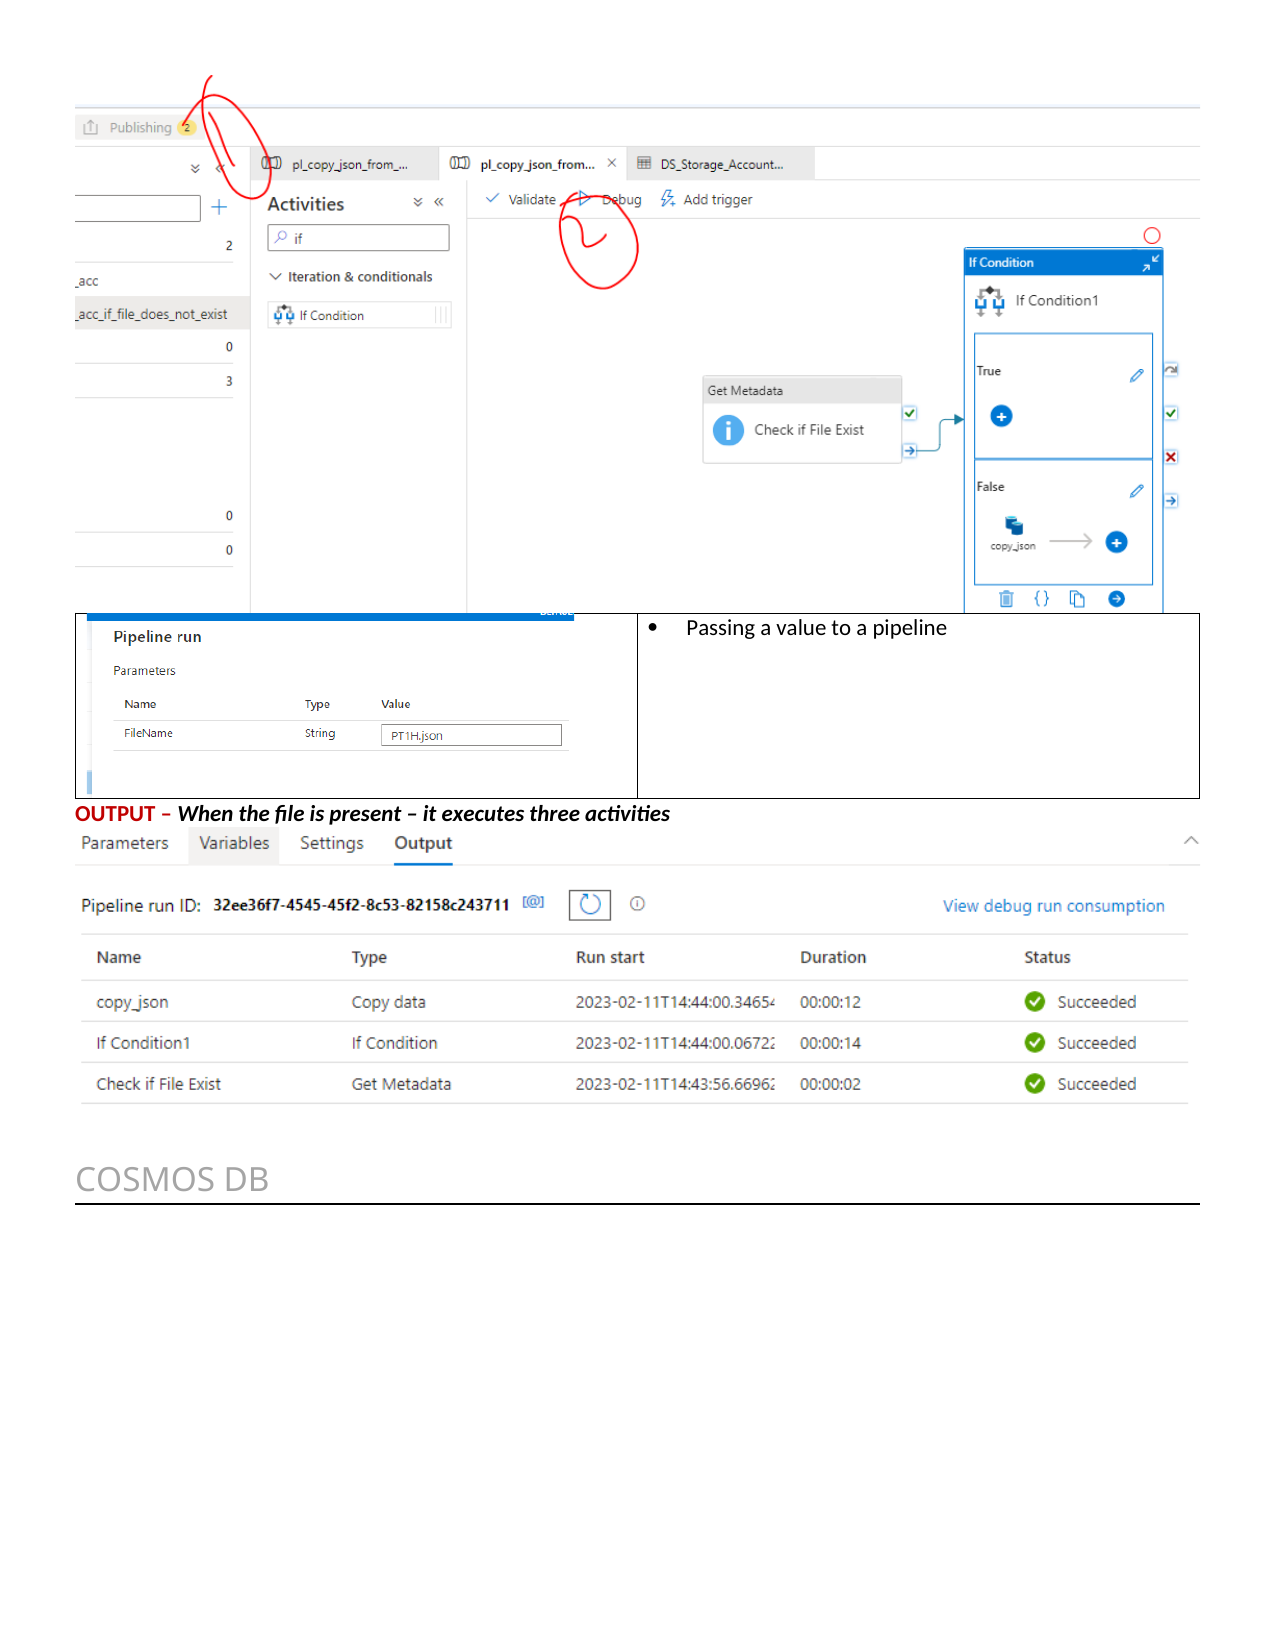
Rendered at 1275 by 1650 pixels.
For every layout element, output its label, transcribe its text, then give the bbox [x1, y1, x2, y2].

picture [75, 75, 1200, 798]
subtitle COSMOS DB [75, 1156, 1200, 1203]
picture [75, 827, 1200, 1131]
text OUTPUT – When the file is present – it executes three activities [75, 799, 1200, 827]
table_header [575, 614, 637, 798]
table_header [76, 614, 86, 798]
table_header Passing a value to a pipeline [638, 614, 1199, 798]
